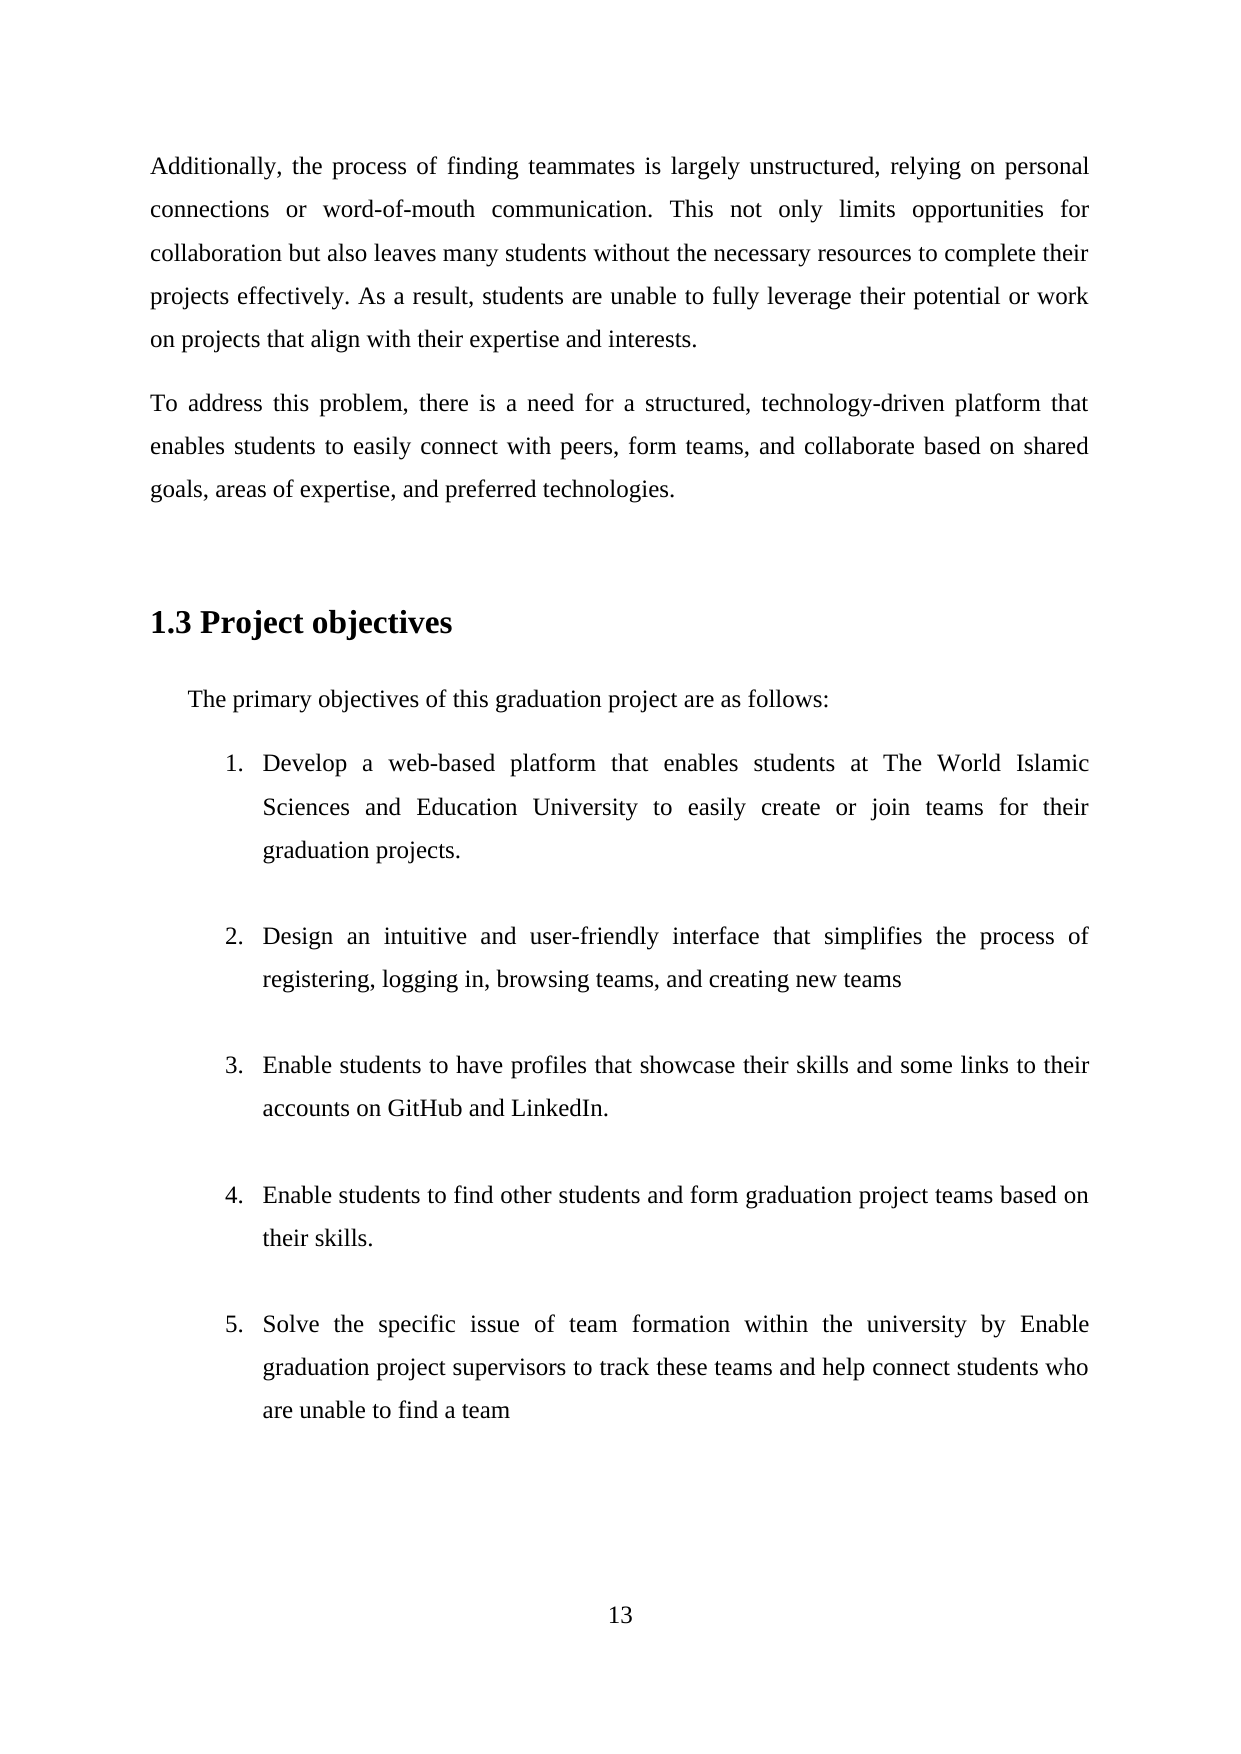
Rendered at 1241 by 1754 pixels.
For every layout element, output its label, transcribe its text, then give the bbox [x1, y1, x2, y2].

subtitle 1.3 Project objectives [150, 602, 1090, 640]
list Design an intuitive and user-friendly interface that simplifies the process of registering, logging in, browsing teams, and creating new teams [225, 921, 1090, 993]
list Solve the specific issue of team formation within the university by Enable graduation project supervisors to track these teams and help connect students who are unable to find a team [225, 1309, 1090, 1424]
text Additionally, the process of finding teammates is largely unstructured, relying on personal connections or word-of-mouth communication. This not only limits opportunities for collaboration but also leaves many students without the necessary resources to complete their projects effectively. As a result, students are unable to fully leverage their potential or work on projects that align with their expertise and interests. [150, 151, 1090, 353]
text The primary objectives of this graduation project are as follows: [150, 684, 1090, 713]
list Enable students to find other students and form graduation project teams based on their skills. [225, 1180, 1090, 1252]
list Develop a web-based platform that enables students at The World Islamic Sciences and Education University to easily create or join teams for their graduation projects. [225, 748, 1090, 863]
text To address this problem, there is a need for a structured, technology-driven platform that enables students to easily connect with peers, form teams, and collaborate based on shared goals, areas of expertise, and preferred technologies. [150, 388, 1090, 503]
list Enable students to have profiles that showcase their skills and some links to their accounts on GitHub and LinkedIn. [225, 1050, 1090, 1122]
